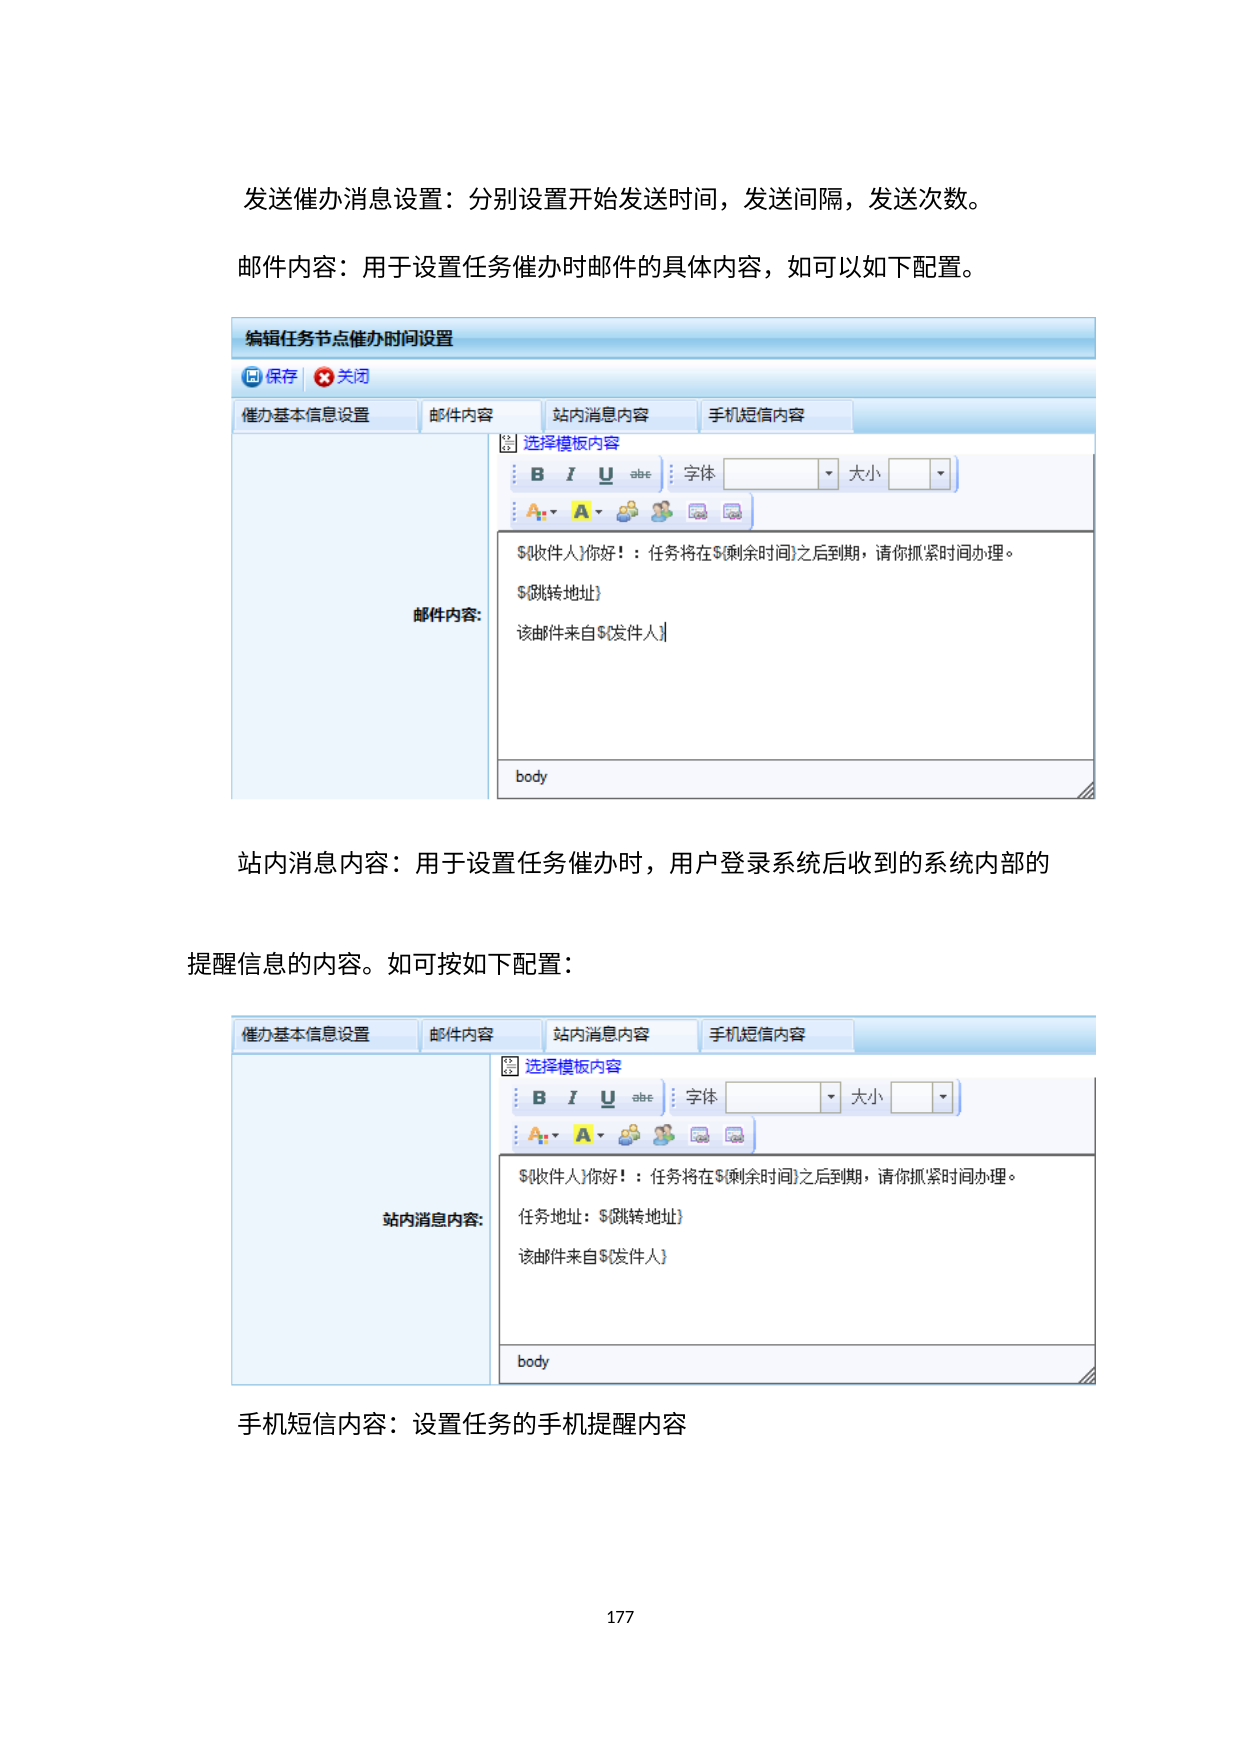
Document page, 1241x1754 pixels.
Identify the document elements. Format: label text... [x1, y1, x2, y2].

text 站内消息内容：用于设置任务催办时，用户登录系统后收到的系统内部的提醒信息的内容。如可按如下配置： [187, 827, 1053, 997]
text 手机短信内容：设置任务的手机提醒内容 [187, 1389, 1053, 1457]
picture [231, 317, 1096, 802]
text 发送催办消息设置：分别设置开始发送时间，发送间隔，发送次数。 [231, 164, 1053, 232]
picture [231, 1015, 1096, 1387]
text 邮件内容：用于设置任务催办时邮件的具体内容，如可以如下配置。 [187, 232, 1053, 300]
